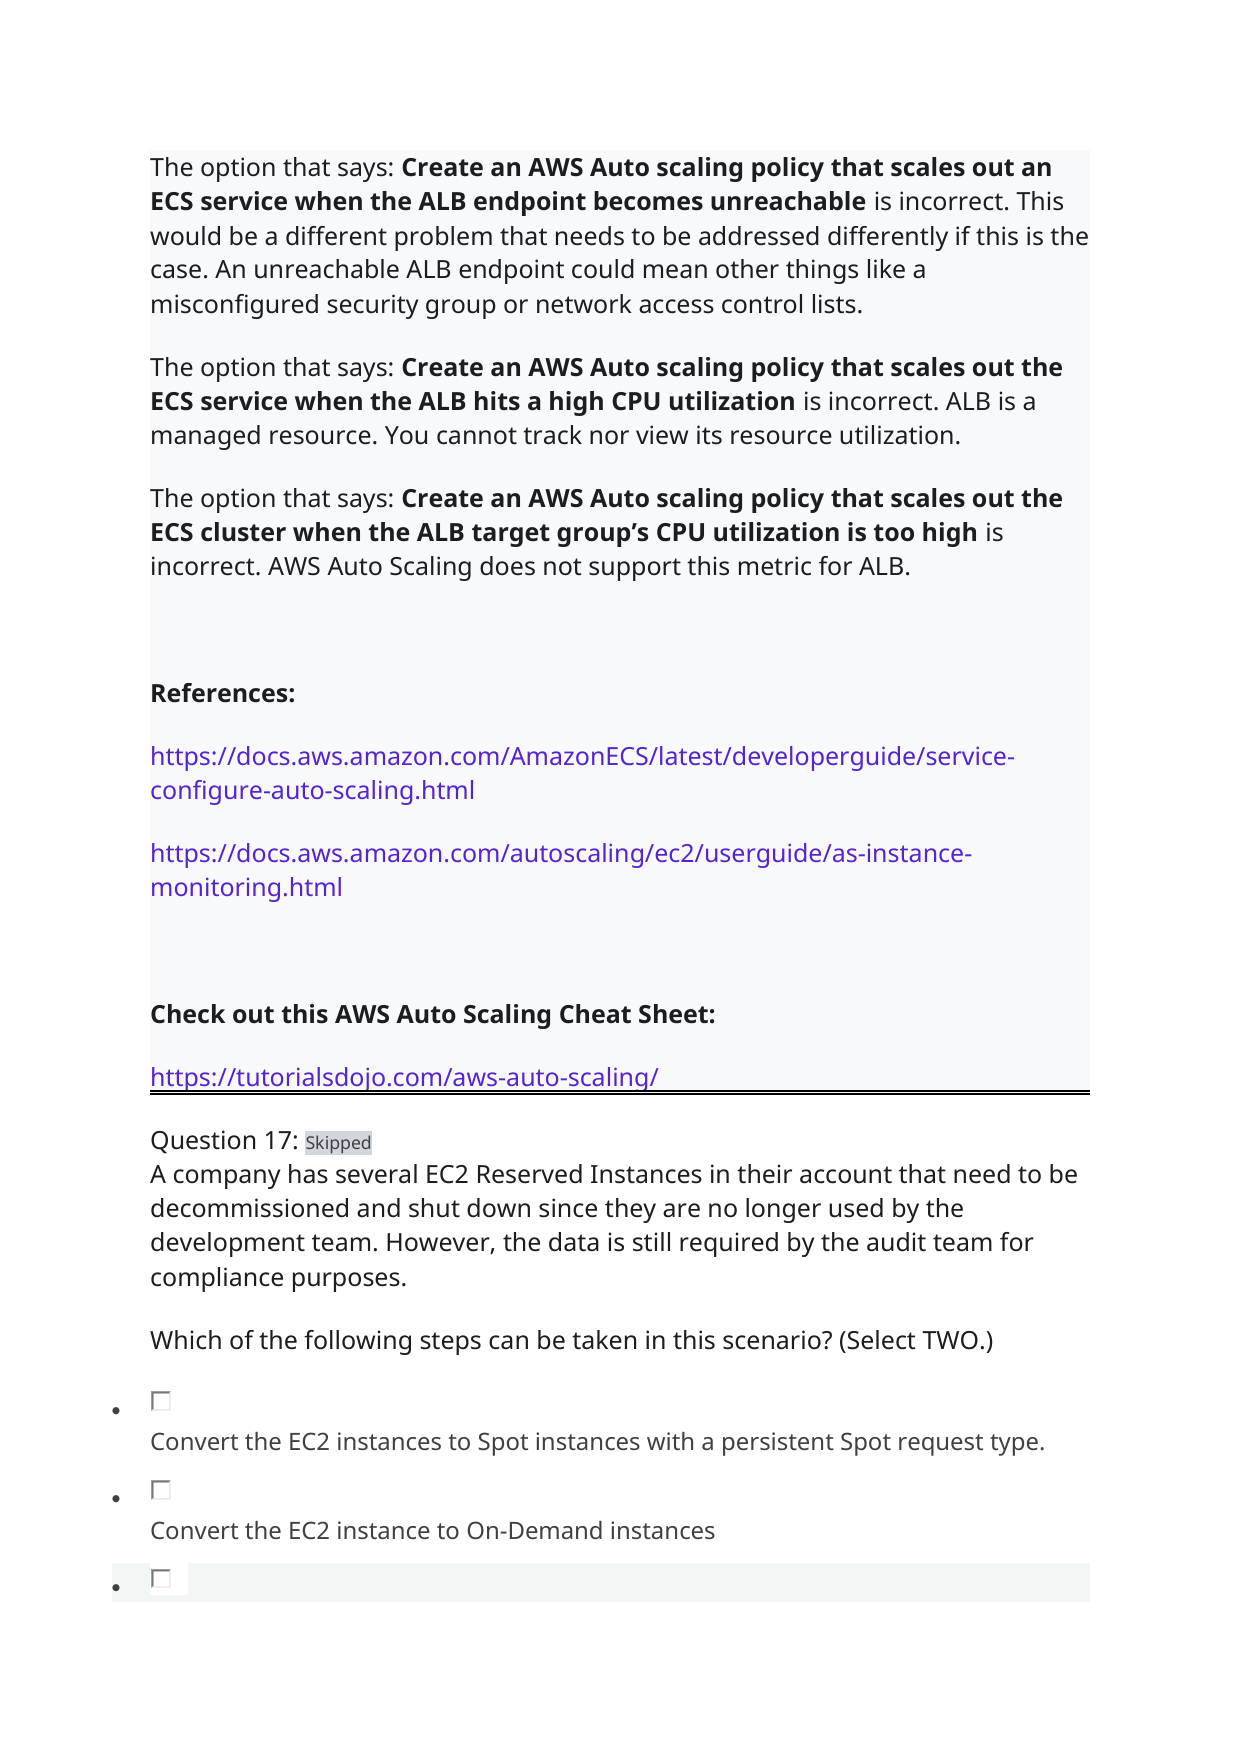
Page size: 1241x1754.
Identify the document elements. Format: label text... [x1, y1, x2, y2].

text Convert the EC2 instances to Spot instances with a persistent Spot request type. [150, 1425, 1090, 1458]
text https://tutorialsdojo.com/aws-auto-scaling/ [150, 1060, 1090, 1090]
list ​ [112, 1474, 1090, 1514]
text The option that says: Create an AWS Auto scaling policy that scales out an ECS service when the ALB endpoint becomes unreachable is incorrect. This would be a different problem that needs to be addressed differently if this is the case. An unreachable ALB endpoint could mean other things like a misconfigured security group or network access control lists. [150, 150, 1090, 320]
text The option that says: Create an AWS Auto scaling policy that scales out the ECS cluster when the ALB target group’s CPU utilization is too high is incorrect. AWS Auto Scaling does not support this metric for ALB. [150, 481, 1090, 583]
text Question 17: Skipped [150, 1123, 1090, 1157]
text https://docs.aws.amazon.com/autoscaling/ec2/userguide/as-instance-monitoring.html [150, 836, 1090, 904]
list ​ [112, 1386, 1090, 1425]
text The option that says: Create an AWS Auto scaling policy that scales out the ECS service when the ALB hits a high CPU utilization is incorrect. ALB is a managed resource. You cannot track nor view its resource utilization. [150, 349, 1090, 452]
list ​ [112, 1563, 1090, 1602]
text A company has several EC2 Reserved Instances in their account that need to be decommissioned and shut down since they are no longer used by the development team. However, the data is still required by the audit team for compliance purposes. [150, 1157, 1090, 1293]
text References: [150, 675, 1090, 709]
text Check out this AWS Auto Scaling Cheat Sheet: [150, 996, 1090, 1031]
text Which of the following steps can be taken in this scenario? (Select TWO.) [150, 1322, 1090, 1356]
text https://docs.aws.amazon.com/AmazonECS/latest/developerguide/service-configure-auto-scaling.html [150, 739, 1090, 807]
text Convert the EC2 instance to On-Demand instances [150, 1514, 1090, 1546]
